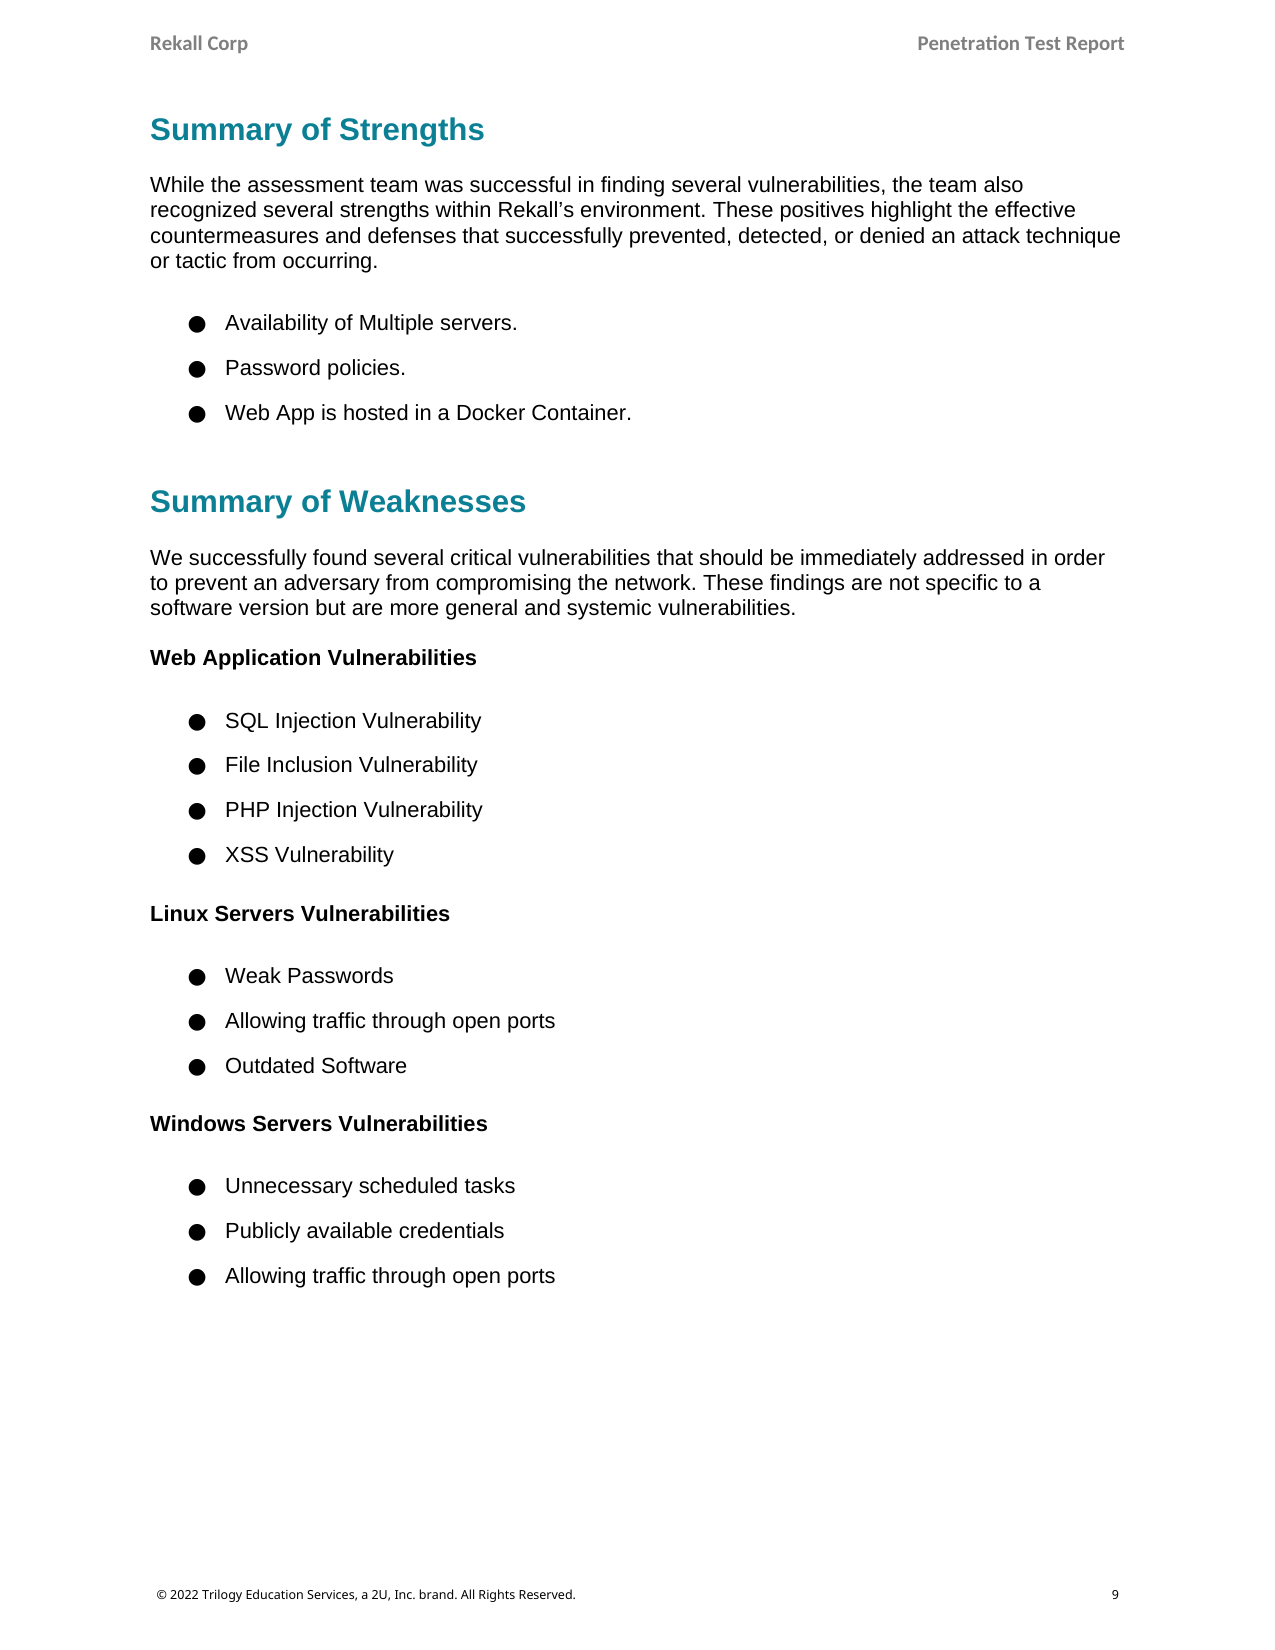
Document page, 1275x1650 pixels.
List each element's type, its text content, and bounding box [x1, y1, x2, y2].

list Outdated Software [187, 1041, 1125, 1086]
list Publicly available credentials [187, 1206, 1125, 1251]
list SQL Injection Vulnerability [187, 696, 1125, 741]
list Password policies. [187, 343, 1125, 388]
list File Inclusion Vulnerability [187, 741, 1125, 785]
subtitle Summary of Strengths [150, 111, 1125, 147]
list XSS Vulnerability [187, 830, 1125, 875]
list Unnecessary scheduled tasks [187, 1161, 1125, 1206]
list Allowing traffic through open ports [187, 1251, 1125, 1296]
text Linux Servers Vulnerabilities [150, 900, 1125, 926]
list Allowing traffic through open ports [187, 996, 1125, 1041]
text Windows Servers Vulnerabilities [150, 1111, 1125, 1136]
list Web App is hosted in a Docker Container. [187, 388, 1125, 433]
text We successfully found several critical vulnerabilities that should be immediately addressed in order to prevent an adversary from compromising the network. These findings are not specific to a software version but are more general and systemic vulnerabilities. [150, 544, 1125, 620]
list PHP Injection Vulnerability [187, 785, 1125, 830]
text Web Application Vulnerabilities [150, 645, 1125, 670]
list Weak Passwords [187, 951, 1125, 996]
list Availability of Multiple servers. [187, 298, 1125, 343]
text While the assessment team was successful in finding several vulnerabilities, the team also recognized several strengths within Rekall’s environment. These positives highlight the effective countermeasures and defenses that successfully prevented, detected, or denied an attack technique or tactic from occurring. [150, 172, 1125, 273]
subtitle Summary of Weaknesses [150, 483, 1125, 519]
